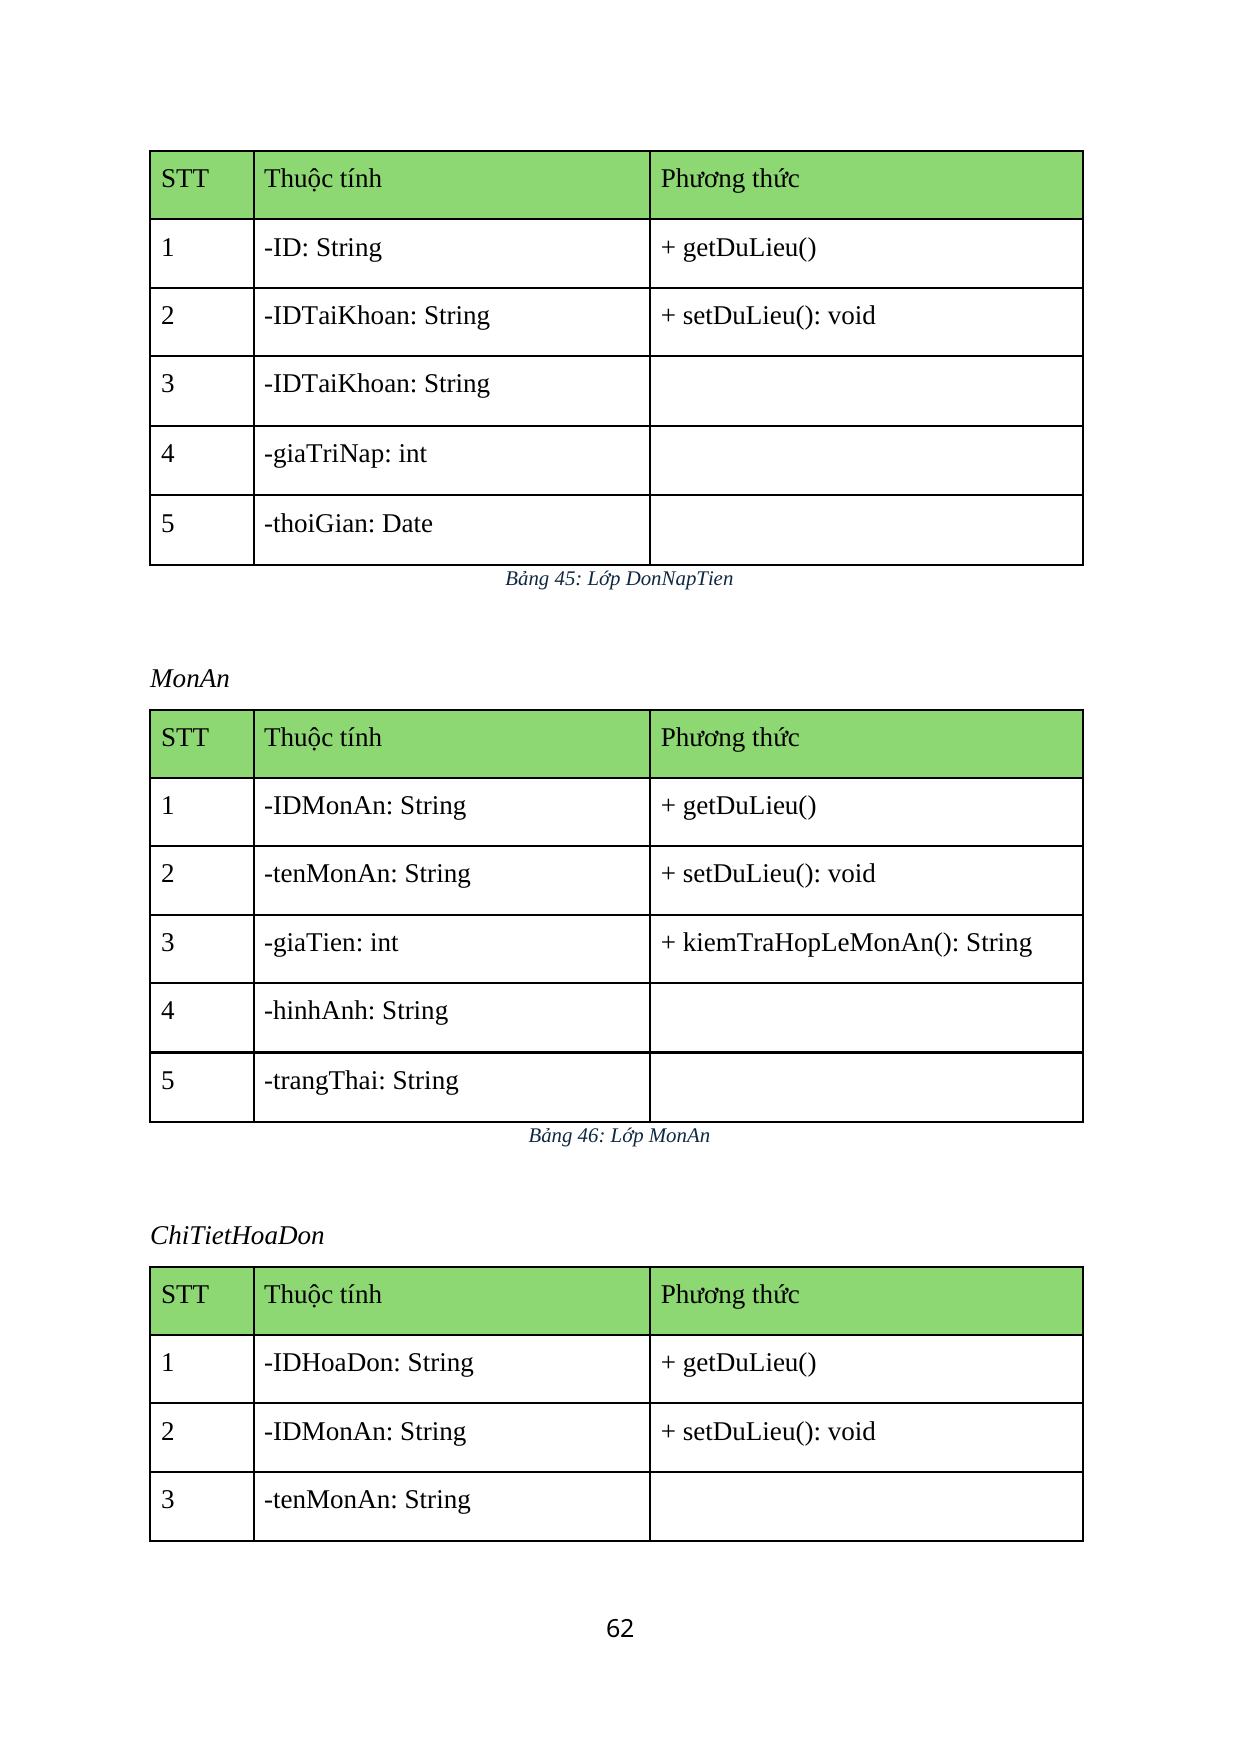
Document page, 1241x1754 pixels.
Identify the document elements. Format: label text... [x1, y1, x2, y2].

table_cell [651, 357, 1082, 424]
table_header Phương thức [651, 711, 1082, 777]
table_header Phương thức [651, 1268, 1082, 1334]
table_header Phương thức [651, 152, 1082, 218]
table_header STT [151, 711, 253, 777]
table_cell -giaTriNap: int [255, 427, 649, 494]
table_cell [651, 1054, 1082, 1121]
table_header Thuộc tính [255, 1268, 649, 1334]
table_cell 4 [151, 984, 253, 1051]
table_header STT [151, 152, 253, 218]
table_cell [651, 496, 1082, 564]
table_cell 2 [151, 1404, 253, 1471]
table_cell 5 [151, 496, 253, 564]
table_cell -thoiGian: Date [255, 496, 649, 564]
table_cell -IDMonAn: String [255, 779, 649, 845]
table_header STT [151, 1268, 253, 1334]
table_cell + getDuLieu() [651, 779, 1082, 845]
table_cell 3 [151, 916, 253, 982]
table_cell -IDTaiKhoan: String [255, 357, 649, 424]
table_cell 3 [151, 357, 253, 424]
table_cell -IDTaiKhoan: String [255, 289, 649, 355]
text Bảng 45: Lớp DonNapTien [150, 566, 1090, 590]
table_cell 3 [151, 1473, 253, 1540]
table_cell + setDuLieu(): void [651, 1404, 1082, 1471]
table_cell [651, 984, 1082, 1051]
table_cell [651, 427, 1082, 494]
table_cell -ID: String [255, 220, 649, 287]
table_cell -trangThai: String [255, 1054, 649, 1121]
table_cell + kiemTraHopLeMonAn(): String [651, 916, 1082, 982]
text MonAn [150, 662, 1090, 693]
table_cell -IDMonAn: String [255, 1404, 649, 1471]
table_header Thuộc tính [255, 711, 649, 777]
table_cell 1 [151, 220, 253, 287]
table_cell 1 [151, 779, 253, 845]
table_cell + setDuLieu(): void [651, 289, 1082, 355]
table_cell -IDHoaDon: String [255, 1336, 649, 1402]
text ChiTietHoaDon [150, 1219, 1090, 1250]
table_cell + getDuLieu() [651, 220, 1082, 287]
table_cell 2 [151, 289, 253, 355]
table_header Thuộc tính [255, 152, 649, 218]
table_cell 2 [151, 847, 253, 913]
table_cell 1 [151, 1336, 253, 1402]
table_cell -tenMonAn: String [255, 1473, 649, 1540]
table_cell + setDuLieu(): void [651, 847, 1082, 913]
text Bảng 46: Lớp MonAn [150, 1123, 1090, 1147]
table_cell -tenMonAn: String [255, 847, 649, 913]
table_cell -giaTien: int [255, 916, 649, 982]
table_cell + getDuLieu() [651, 1336, 1082, 1402]
table_cell 5 [151, 1054, 253, 1121]
table_cell -hinhAnh: String [255, 984, 649, 1051]
table_cell [651, 1473, 1082, 1540]
table_cell 4 [151, 427, 253, 494]
